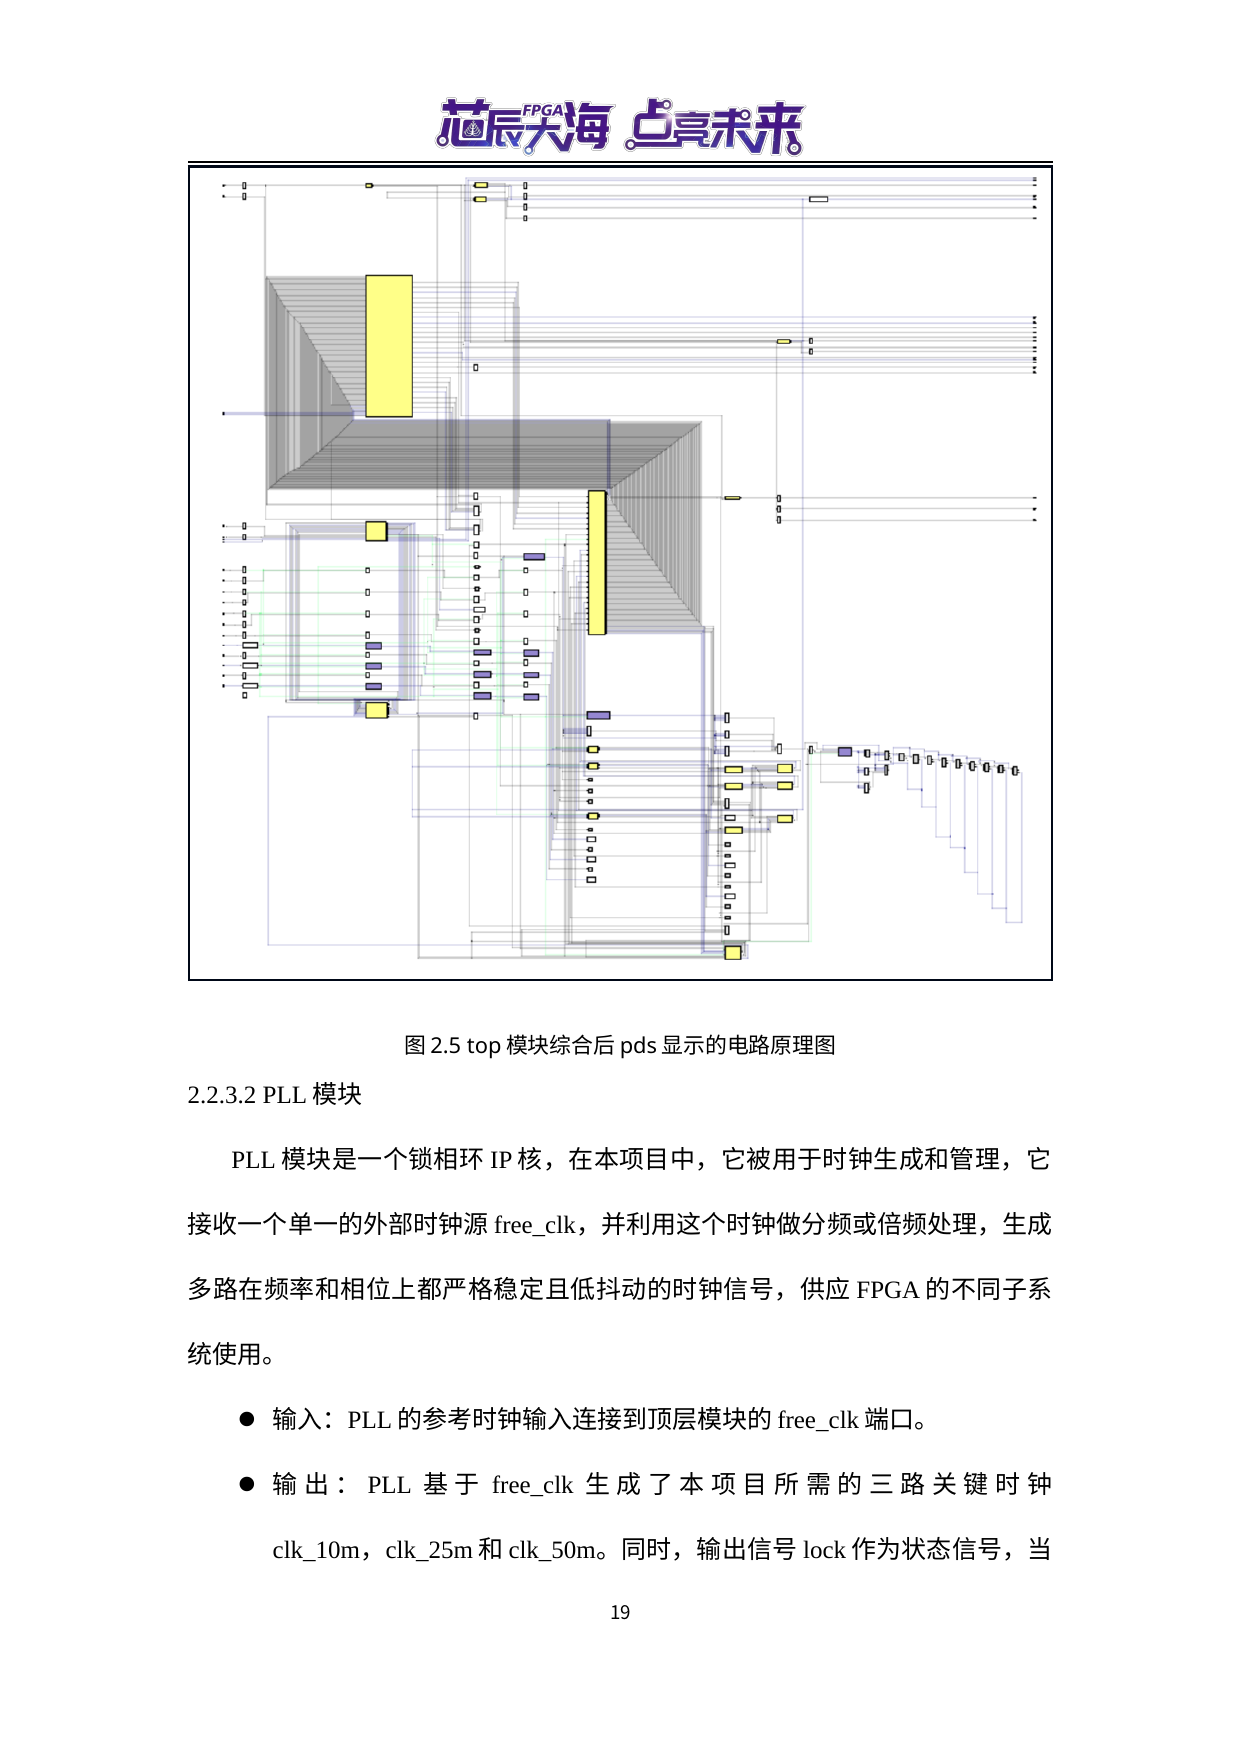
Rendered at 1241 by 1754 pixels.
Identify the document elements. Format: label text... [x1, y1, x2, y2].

text 图2.5 top模块综合后pds显示的电路原理图 [187, 1027, 1053, 1060]
text PLL模块是一个锁相环IP核，在本项目中，它被用于时钟生成和管理，它接收一个单一的外部时钟源free_clk，并利用这个时钟做分频或倍频处理，生成多路在频率和相位上都严格稳定且低抖动的时钟信号，供应FPGA的不同子系统使用。 [187, 1125, 1053, 1385]
text 2.2.3.2 PLL模块 [187, 1060, 1053, 1125]
picture [190, 168, 1051, 979]
picture [427, 88, 813, 159]
list 输入：PLL的参考时钟输入连接到顶层模块的free_clk端口。 [237, 1385, 1053, 1450]
